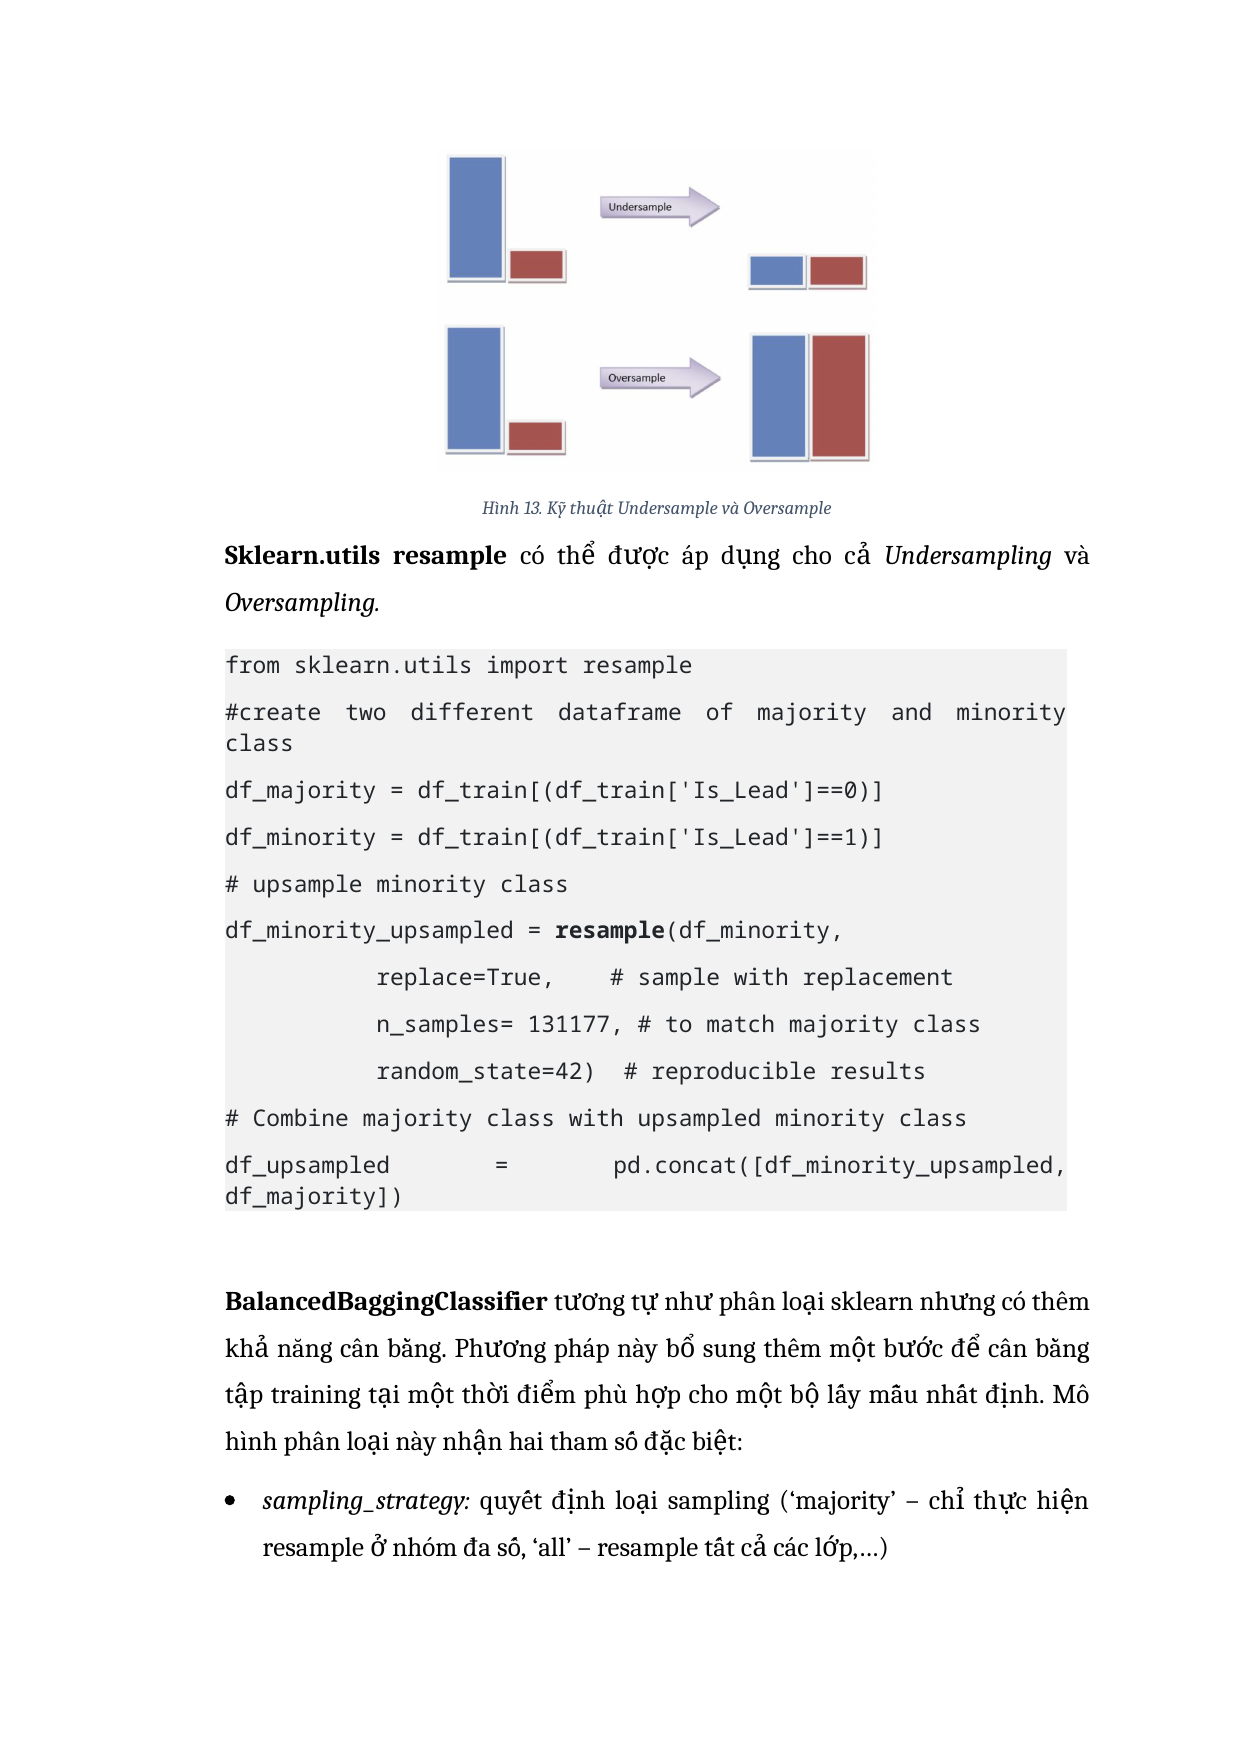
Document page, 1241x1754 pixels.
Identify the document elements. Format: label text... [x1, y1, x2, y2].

list BalancedBaggingClassifier tương tự như phân loại sklearn nhưng có thêm khả năng cân bằng. Phương pháp này bổ sung thêm một bước để cân bằng tập training tại một thời điểm phù hợp cho một bộ lấy mẫu nhất định. Mô hình phân loại này nhận hai tham số đặc biệt: [225, 1286, 1090, 1457]
text df_upsampled = pd.concat([df_minority_upsampled, df_majority]) [225, 1149, 1067, 1211]
picture [436, 150, 879, 471]
text df_minority = df_train[(df_train['Is_Lead']==1)] [225, 821, 1067, 852]
text from sklearn.utils import resample [225, 649, 1067, 680]
text df_majority = df_train[(df_train['Is_Lead']==0)] [225, 774, 1067, 805]
text random_state=42) # reproducible results [225, 1055, 1067, 1086]
text # Combine majority class with upsampled minority class [225, 1102, 1067, 1133]
list Sklearn.utils resample có thể được áp dụng cho cả Undersampling và Oversampling. [225, 540, 1090, 618]
text n_samples= 131177, # to match majority class [225, 1008, 1067, 1039]
text #create two different dataframe of majority and minority class [225, 696, 1067, 758]
text # upsample minority class [225, 868, 1067, 899]
text df_minority_upsampled = resample(df_minority, [225, 914, 1067, 946]
list sampling_strategy: quyết định loại sampling (‘majority’ – chỉ thực hiện resample ở nhóm đa số, ‘all’ – resample tất cả các lớp,…) [225, 1485, 1090, 1563]
text Hình 13. Kỹ thuật Undersample và Oversample [225, 497, 1090, 519]
text replace=True, # sample with replacement [225, 961, 1067, 993]
